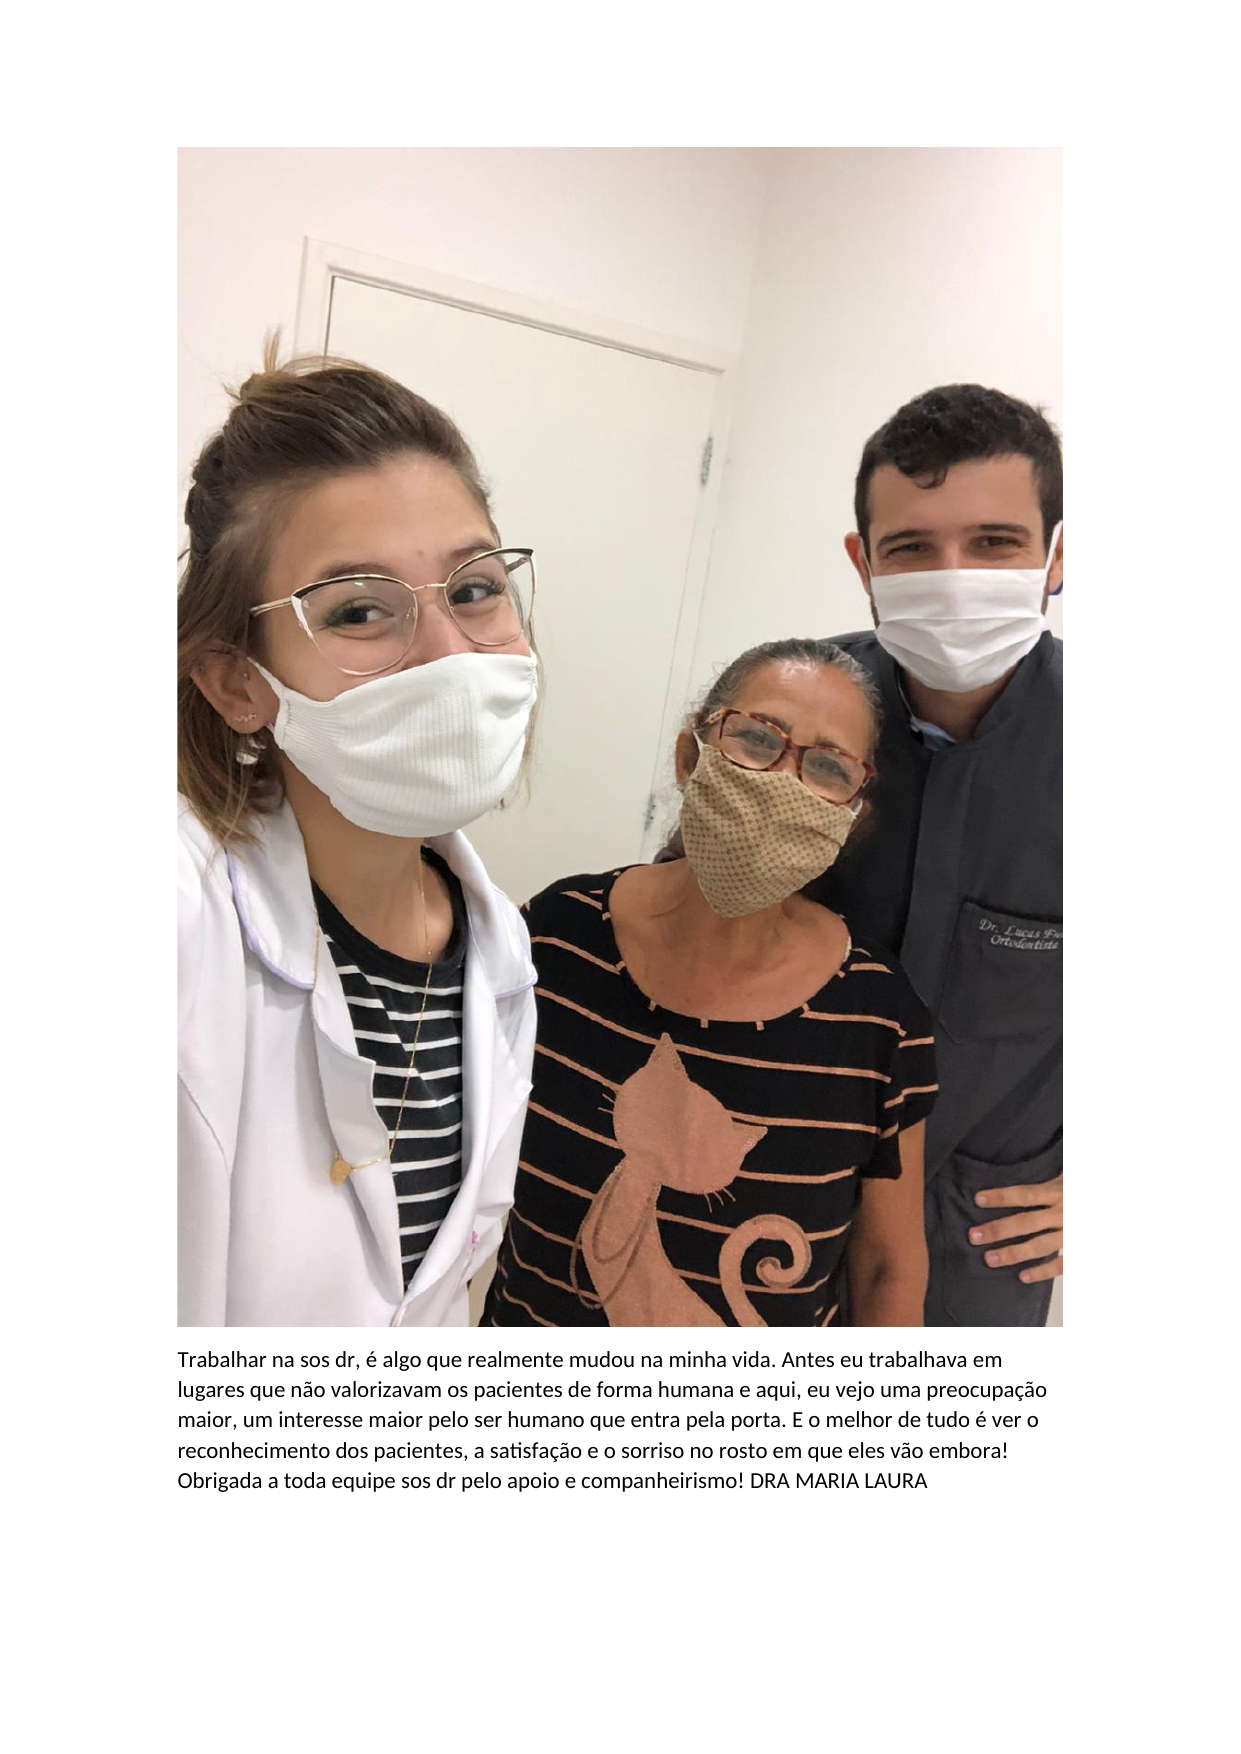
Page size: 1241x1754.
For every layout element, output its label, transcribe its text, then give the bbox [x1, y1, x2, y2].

picture [177, 147, 1063, 1327]
text Trabalhar na sos dr, é algo que realmente mudou na minha vida. Antes eu trabalhava em lugares que não valorizavam os pacientes de forma humana e aqui, eu vejo uma preocupação maior, um interesse maior pelo ser humano que entra pela porta. E o melhor de tudo é ver o reconhecimento dos pacientes, a satisfação e o sorriso no rosto em que eles vão embora! Obrigada a toda equipe sos dr pelo apoio e companheirismo! DRA MARIA LAURA [177, 1345, 1063, 1494]
